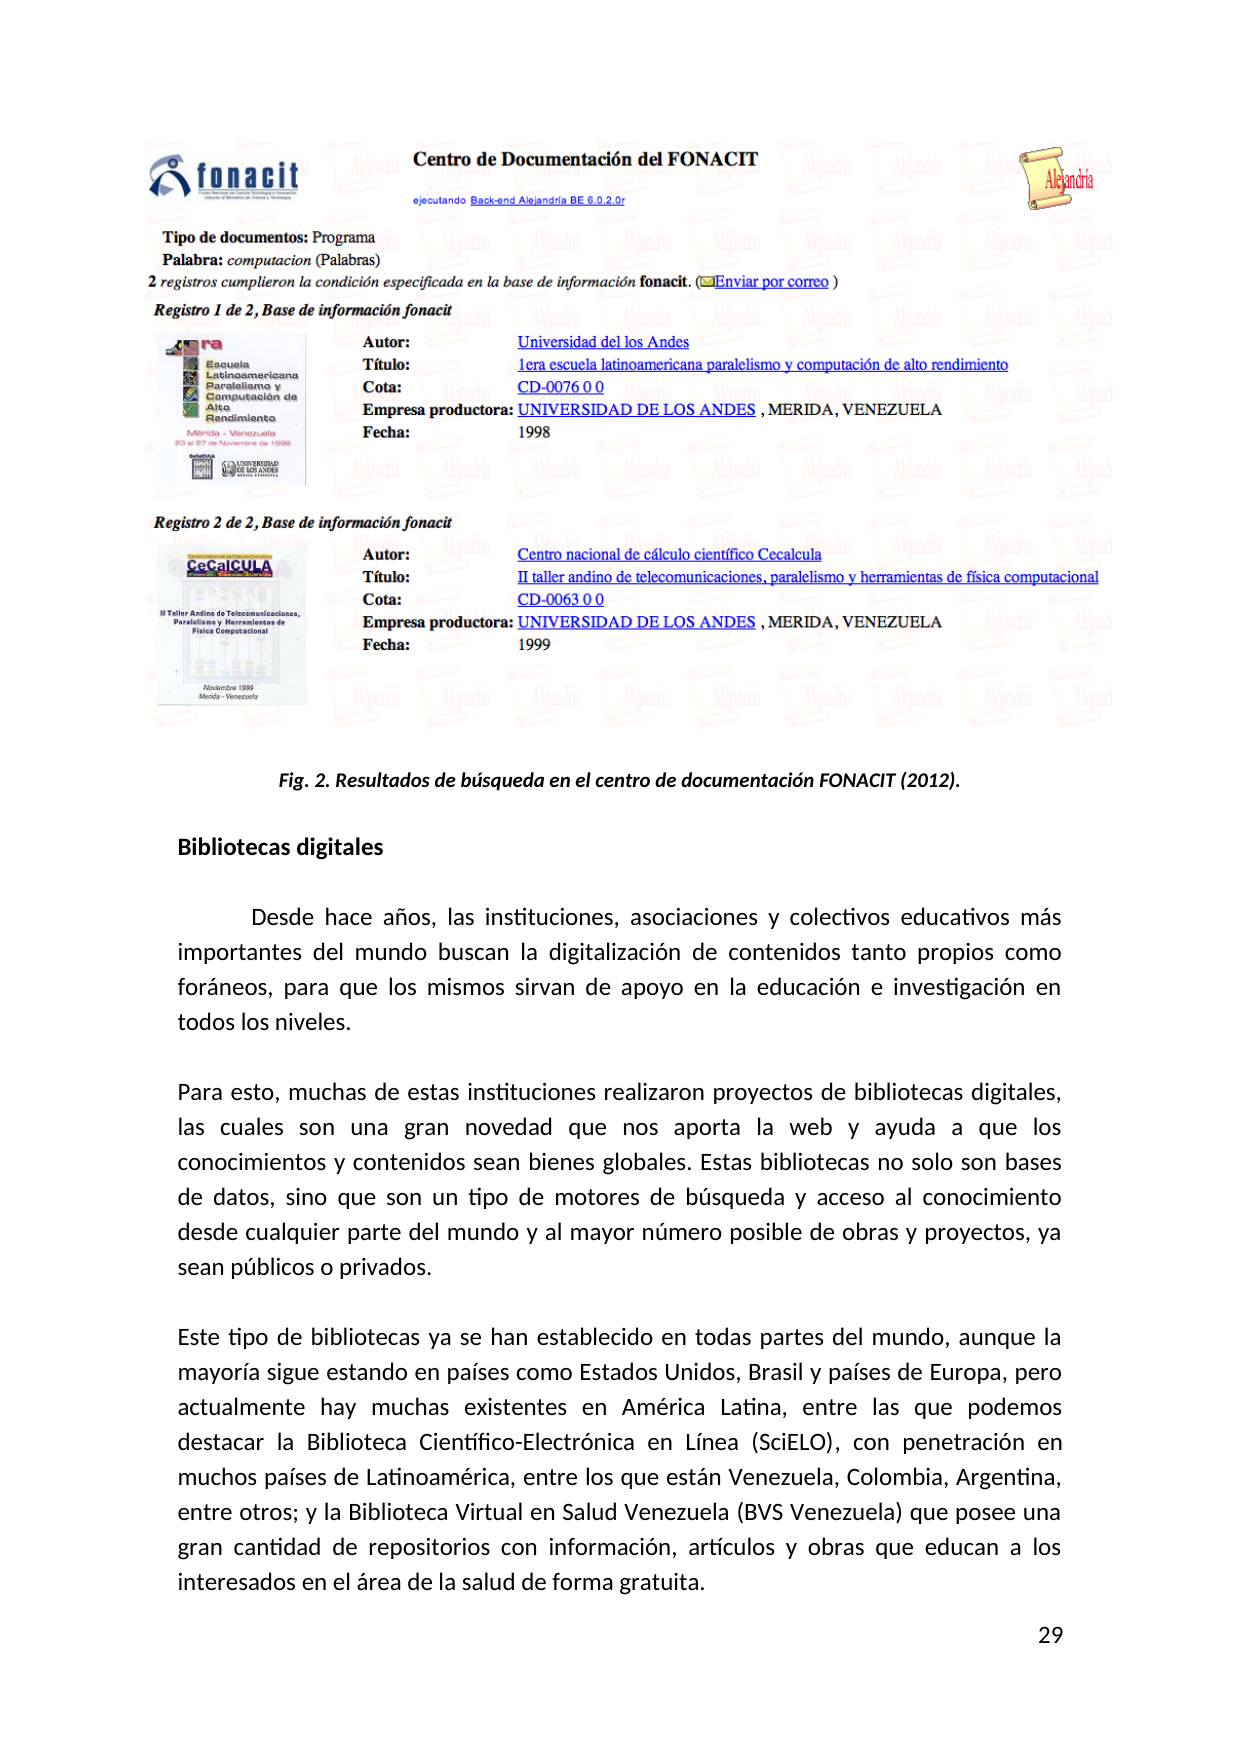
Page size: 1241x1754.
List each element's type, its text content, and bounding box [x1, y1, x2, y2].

text Fig. 2. Resultados de búsqueda en el centro de documentación FONACIT (2012). [177, 767, 1063, 793]
picture [143, 142, 1113, 728]
list Bibliotecas digitales [177, 832, 1063, 862]
text Desde hace años, las instituciones, asociaciones y colectivos educativos más importantes del mundo buscan la digitalización de contenidos tanto propios como foráneos, para que los mismos sirvan de apoyo en la educación e investigación en todos los niveles. [177, 902, 1063, 1037]
text Este tipo de bibliotecas ya se han establecido en todas partes del mundo, aunque la mayoría sigue estando en países como Estados Unidos, Brasil y países de Europa, pero actualmente hay muchas existentes en América Latina, entre las que podemos destacar la Biblioteca Científico-Electrónica en Línea (SciELO), con penetración en muchos países de Latinoamérica, entre los que están Venezuela, Colombia, Argentina, entre otros; y la Biblioteca Virtual en Salud Venezuela (BVS Venezuela) que posee una gran cantidad de repositorios con información, artículos y obras que educan a los interesados en el área de la salud de forma gratuita. [177, 1322, 1063, 1597]
text Para esto, muchas de estas instituciones realizaron proyectos de bibliotecas digitales, las cuales son una gran novedad que nos aporta la web y ayuda a que los conocimientos y contenidos sean bienes globales. Estas bibliotecas no solo son bases de datos, sino que son un tipo de motores de búsqueda y acceso al conocimiento desde cualquier parte del mundo y al mayor número posible de obras y proyectos, ya sean públicos o privados. [177, 1077, 1063, 1282]
